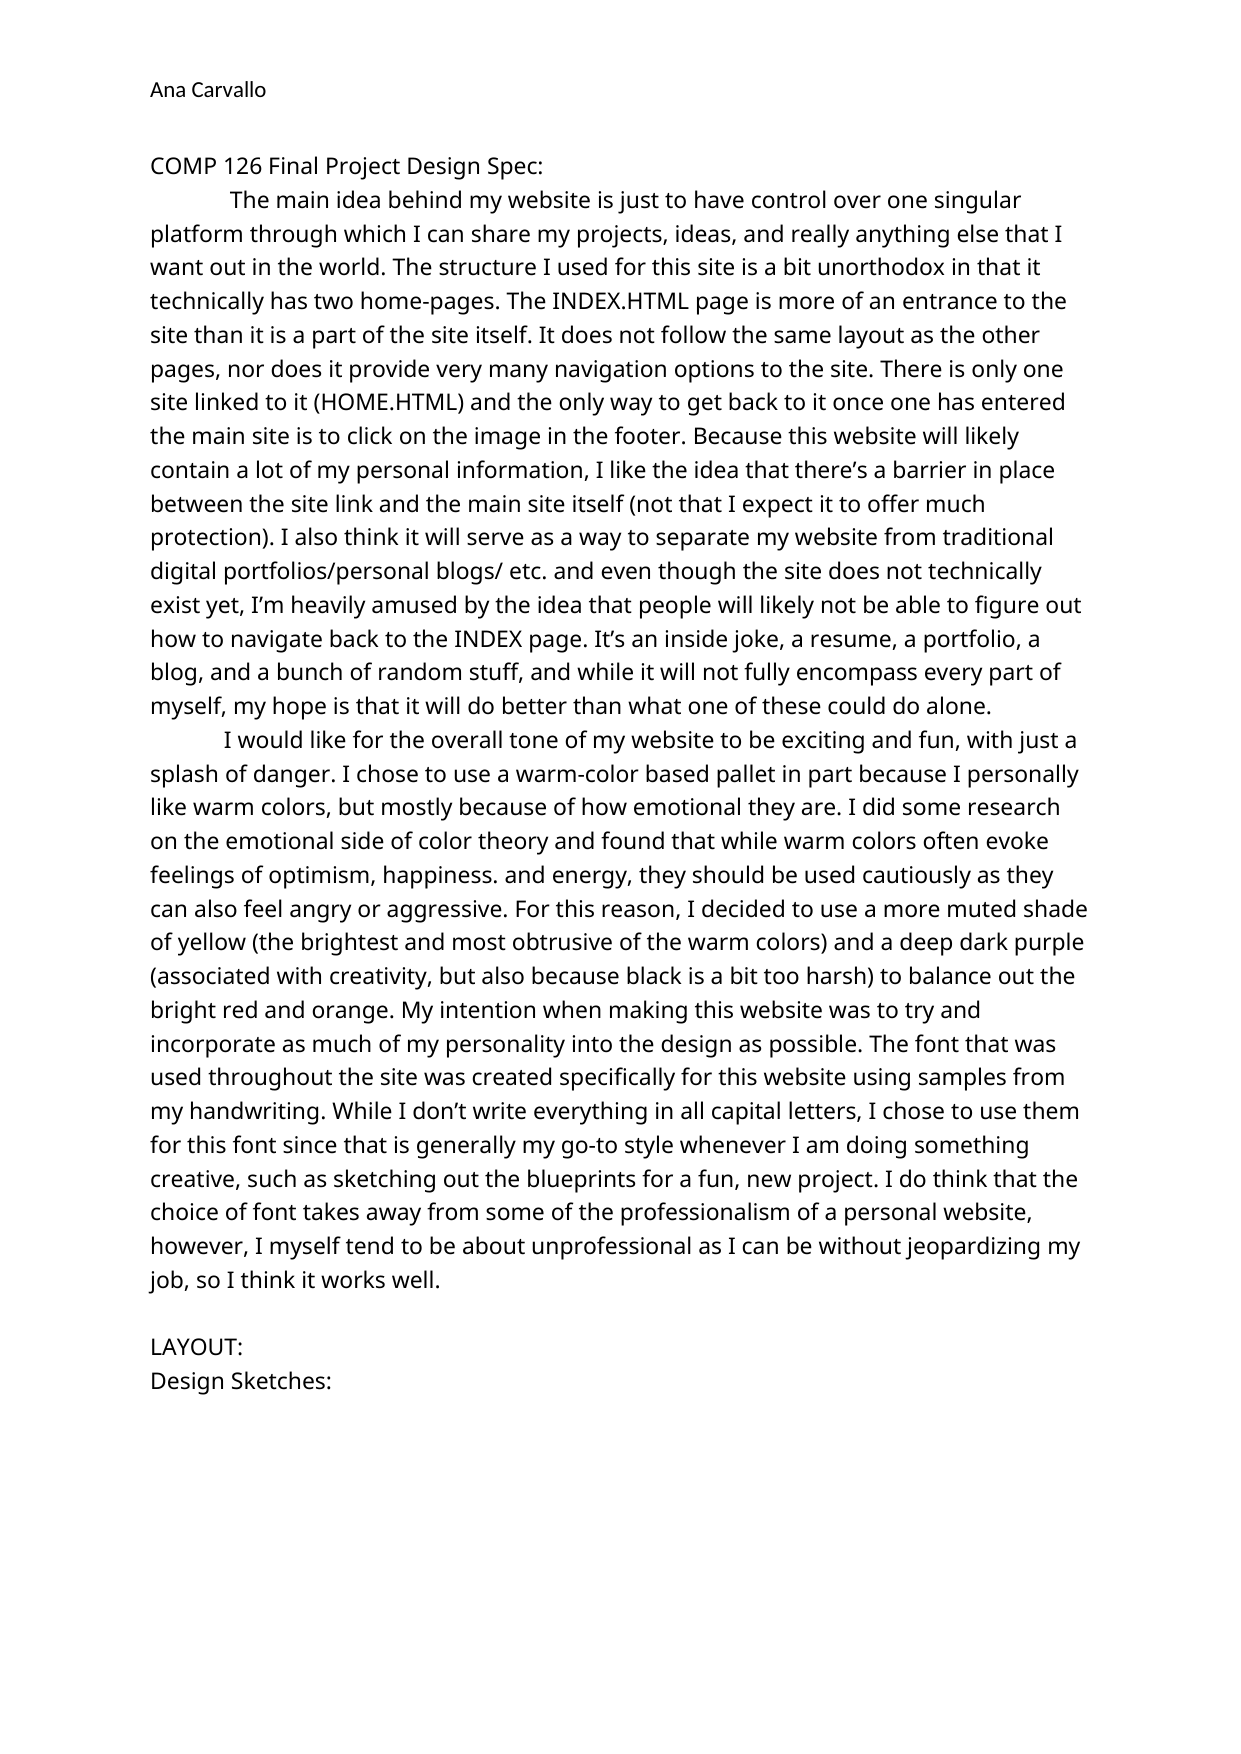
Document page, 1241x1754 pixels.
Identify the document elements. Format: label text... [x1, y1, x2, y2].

text Design Sketches: [150, 1365, 1090, 1396]
text The main idea behind my website is just to have control over one singular platform through which I can share my projects, ideas, and really anything else that I want out in the world. The structure I used for this site is a bit unorthodox in that it technically has two home-pages. The INDEX.HTML page is more of an entrance to the site than it is a part of the site itself. It does not follow the same layout as the other pages, nor does it provide very many navigation options to the site. There is only one site linked to it (HOME.HTML) and the only way to get back to it once one has entered the main site is to click on the image in the footer. Because this website will likely contain a lot of my personal information, I like the idea that there’s a barrier in place between the site link and the main site itself (not that I expect it to offer much protection). I also think it will serve as a way to separate my website from traditional digital portfolios/personal blogs/ etc. and even though the site does not technically exist yet, I’m heavily amused by the idea that people will likely not be able to figure out how to navigate back to the INDEX page. It’s an inside joke, a resume, a portfolio, a blog, and a bunch of random stuff, and while it will not fully encompass every part of myself, my hope is that it will do better than what one of these could do alone. [150, 184, 1090, 721]
text COMP 126 Final Project Design Spec: [150, 150, 1090, 181]
text LAYOUT: [150, 1331, 1090, 1362]
text I would like for the overall tone of my website to be exciting and fun, with just a splash of danger. I chose to use a warm-color based pallet in part because I personally like warm colors, but mostly because of how emotional they are. I did some research on the emotional side of color theory and found that while warm colors often evoke feelings of optimism, happiness. and energy, they should be used cautiously as they can also feel angry or aggressive. For this reason, I decided to use a more muted shade of yellow (the brightest and most obtrusive of the warm colors) and a deep dark purple (associated with creativity, but also because black is a bit too harsh) to balance out the bright red and orange. My intention when making this website was to try and incorporate as much of my personality into the design as possible. The font that was used throughout the site was created specifically for this website using samples from my handwriting. While I don’t write everything in all capital letters, I chose to use them for this font since that is generally my go-to style whenever I am doing something creative, such as sketching out the blueprints for a fun, new project. I do think that the choice of font takes away from some of the professionalism of a personal website, however, I myself tend to be about unprofessional as I can be without jeopardizing my job, so I think it works well. [150, 724, 1090, 1295]
